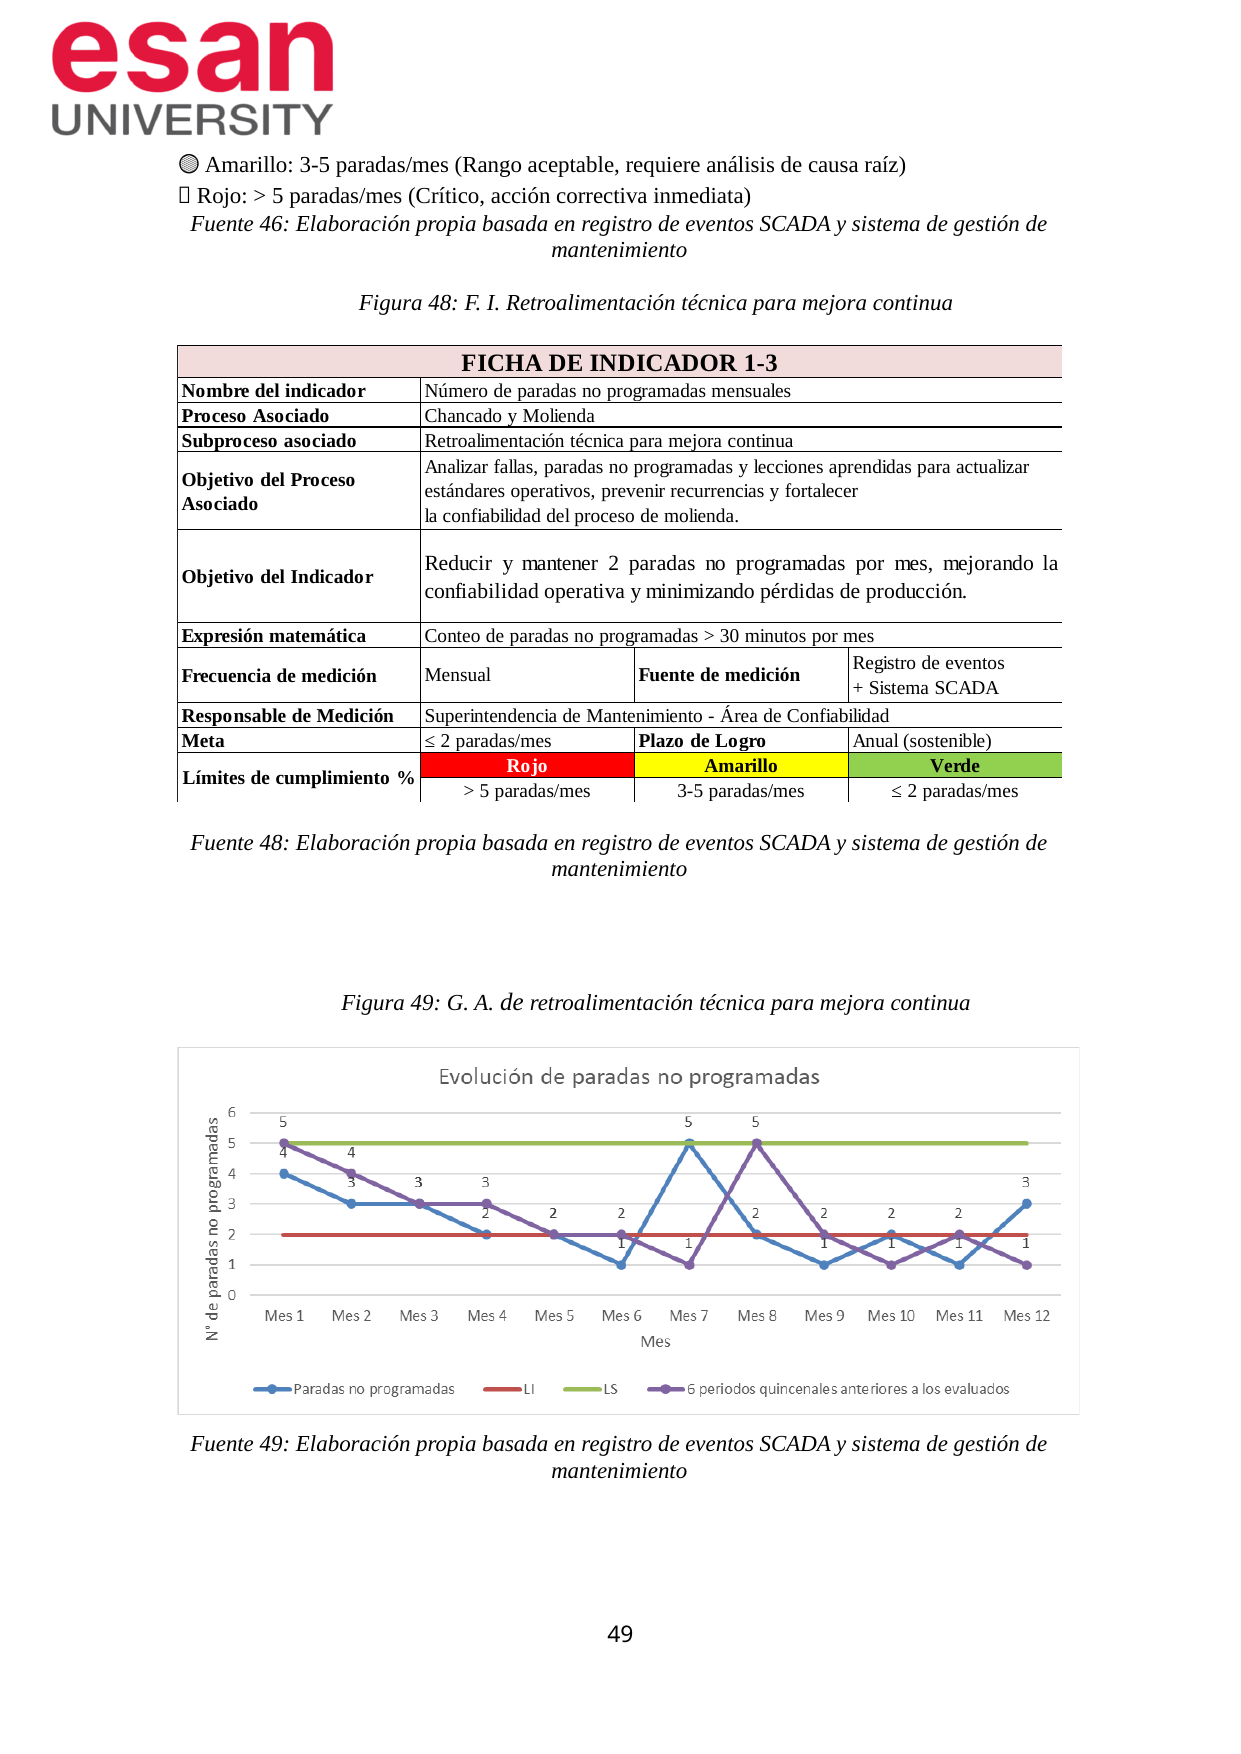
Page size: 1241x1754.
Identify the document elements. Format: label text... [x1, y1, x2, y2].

text Fuente 49: Elaboración propia basada en registro de eventos SCADA y sistema de gestión de mantenimiento [177, 1430, 1063, 1483]
text 🔴 Rojo: > 5 paradas/mes (Crítico, acción correctiva inmediata) [177, 179, 1063, 210]
text 🟡 Amarillo: 3-5 paradas/mes (Rango aceptable, requiere análisis de causa raíz) [177, 148, 1063, 179]
text Figura 48: F. I. Retroalimentación técnica para mejora continua [251, 289, 1063, 316]
picture [177, 1047, 1080, 1415]
text Fuente 46: Elaboración propia basada en registro de eventos SCADA y sistema de gestión de mantenimiento [177, 210, 1063, 263]
picture [45, 6, 340, 157]
text Fuente 48: Elaboración propia basada en registro de eventos SCADA y sistema de gestión de mantenimiento [177, 829, 1063, 882]
text Figura 49: G. A. de retroalimentación técnica para mejora continua [251, 987, 1063, 1016]
